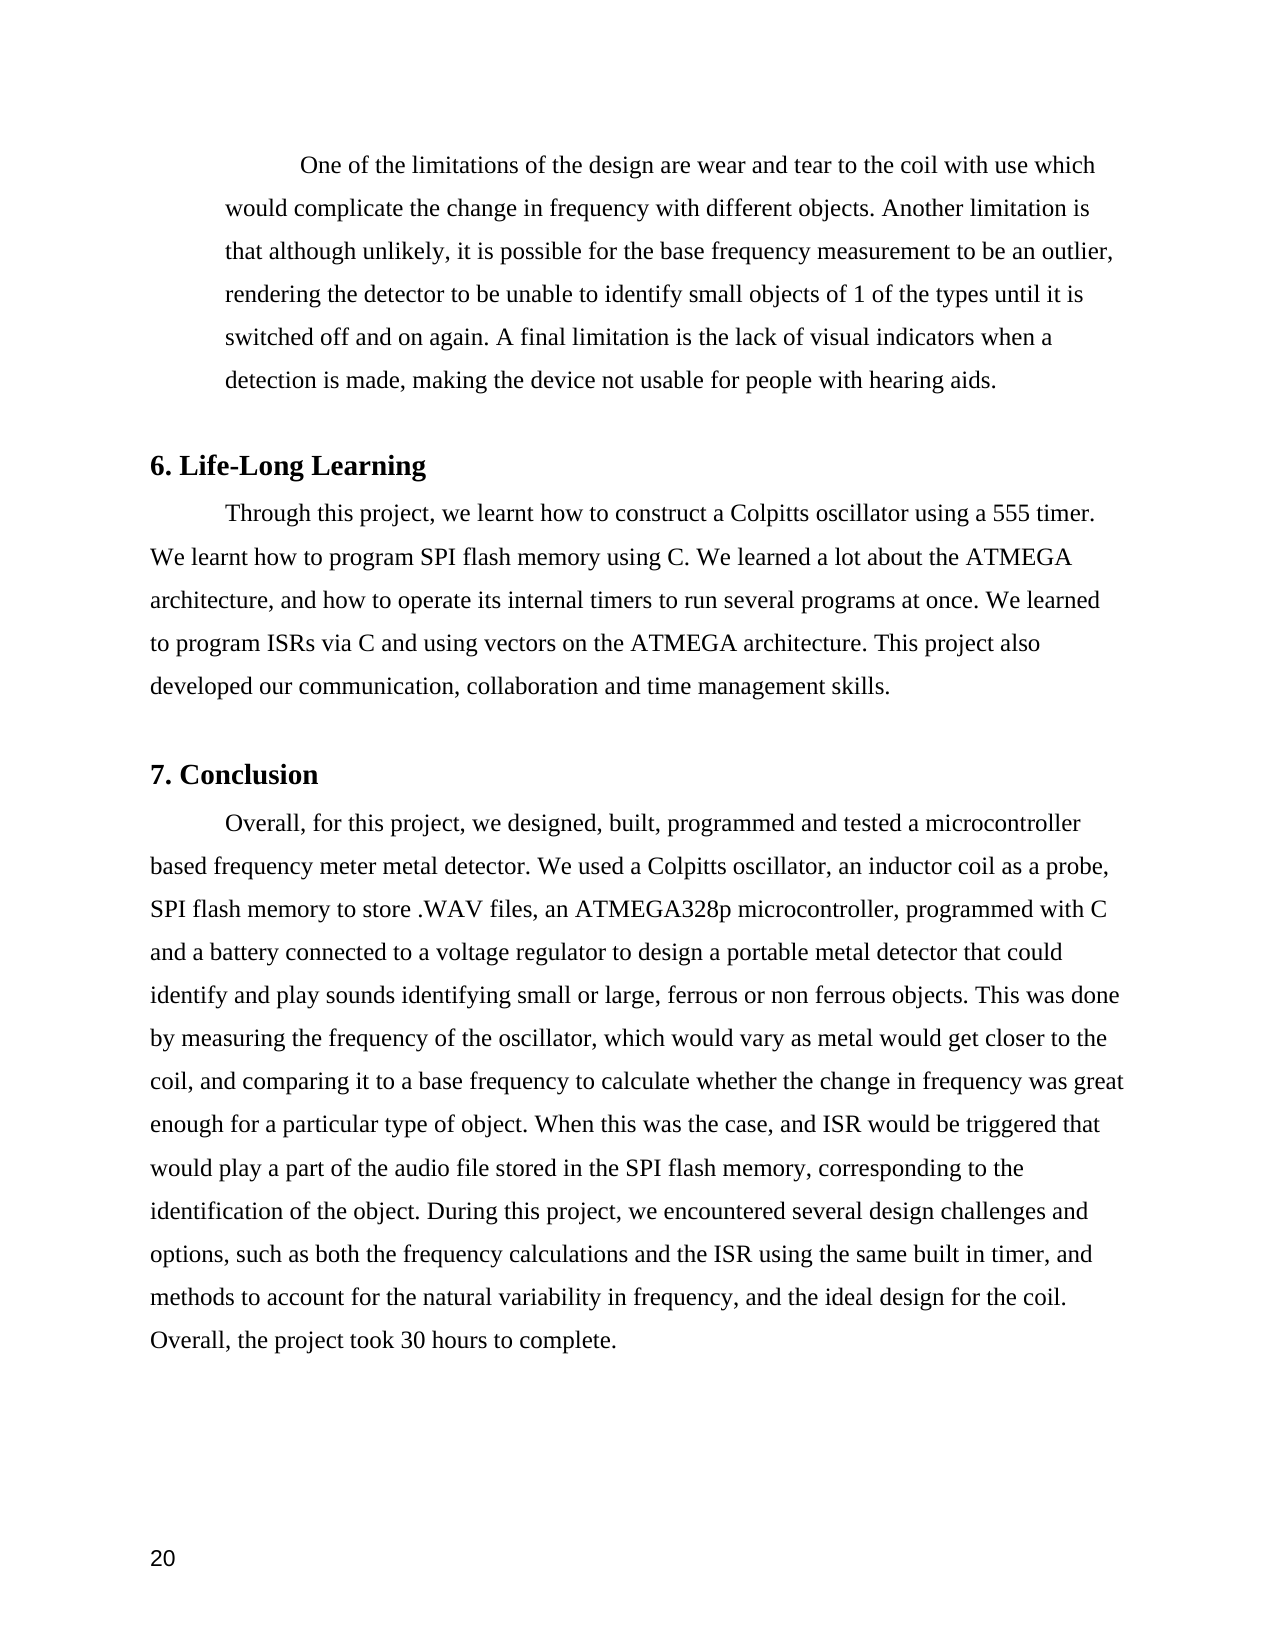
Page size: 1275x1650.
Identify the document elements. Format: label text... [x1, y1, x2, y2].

text One of the limitations of the design are wear and tear to the coil with use which would complicate the change in frequency with different objects. Another limitation is that although unlikely, it is possible for the base frequency measurement to be an outlier, rendering the detector to be unable to identify small objects of 1 of the types until it is switched off and on again. A final limitation is the lack of visual indicators when a detection is made, making the device not usable for people with hearing aids. [225, 150, 1125, 394]
text Through this project, we learnt how to construct a Colpitts oscillator using a 555 timer. We learnt how to program SPI flash memory using C. We learned a lot about the ATMEGA architecture, and how to operate its internal timers to run several programs at once. We learned to program ISRs via C and using vectors on the ATMEGA architecture. This project also developed our communication, collaboration and time management skills. [150, 498, 1125, 700]
text 7. Conclusion [150, 757, 1125, 791]
text Overall, for this project, we designed, built, programmed and tested a microcontroller based frequency meter metal detector. We used a Colpitts oscillator, an inductor coil as a probe, SPI flash memory to store .WAV files, an ATMEGA328p microcontroller, programmed with C and a battery connected to a voltage regulator to design a portable metal detector that could identify and play sounds identifying small or large, ferrous or non ferrous objects. This was done by measuring the frequency of the oscillator, which would vary as metal would get closer to the coil, and comparing it to a base frequency to calculate whether the change in frequency was great enough for a particular type of object. When this was the case, and ISR would be triggered that would play a part of the audio file stored in the SPI flash memory, corresponding to the identification of the object. During this project, we encountered several design challenges and options, such as both the frequency calculations and the ISR using the same built in timer, and methods to account for the natural variability in frequency, and the ideal design for the coil. Overall, the project took 30 hours to complete. [150, 808, 1125, 1354]
text 6. Life-Long Learning [150, 448, 1125, 482]
